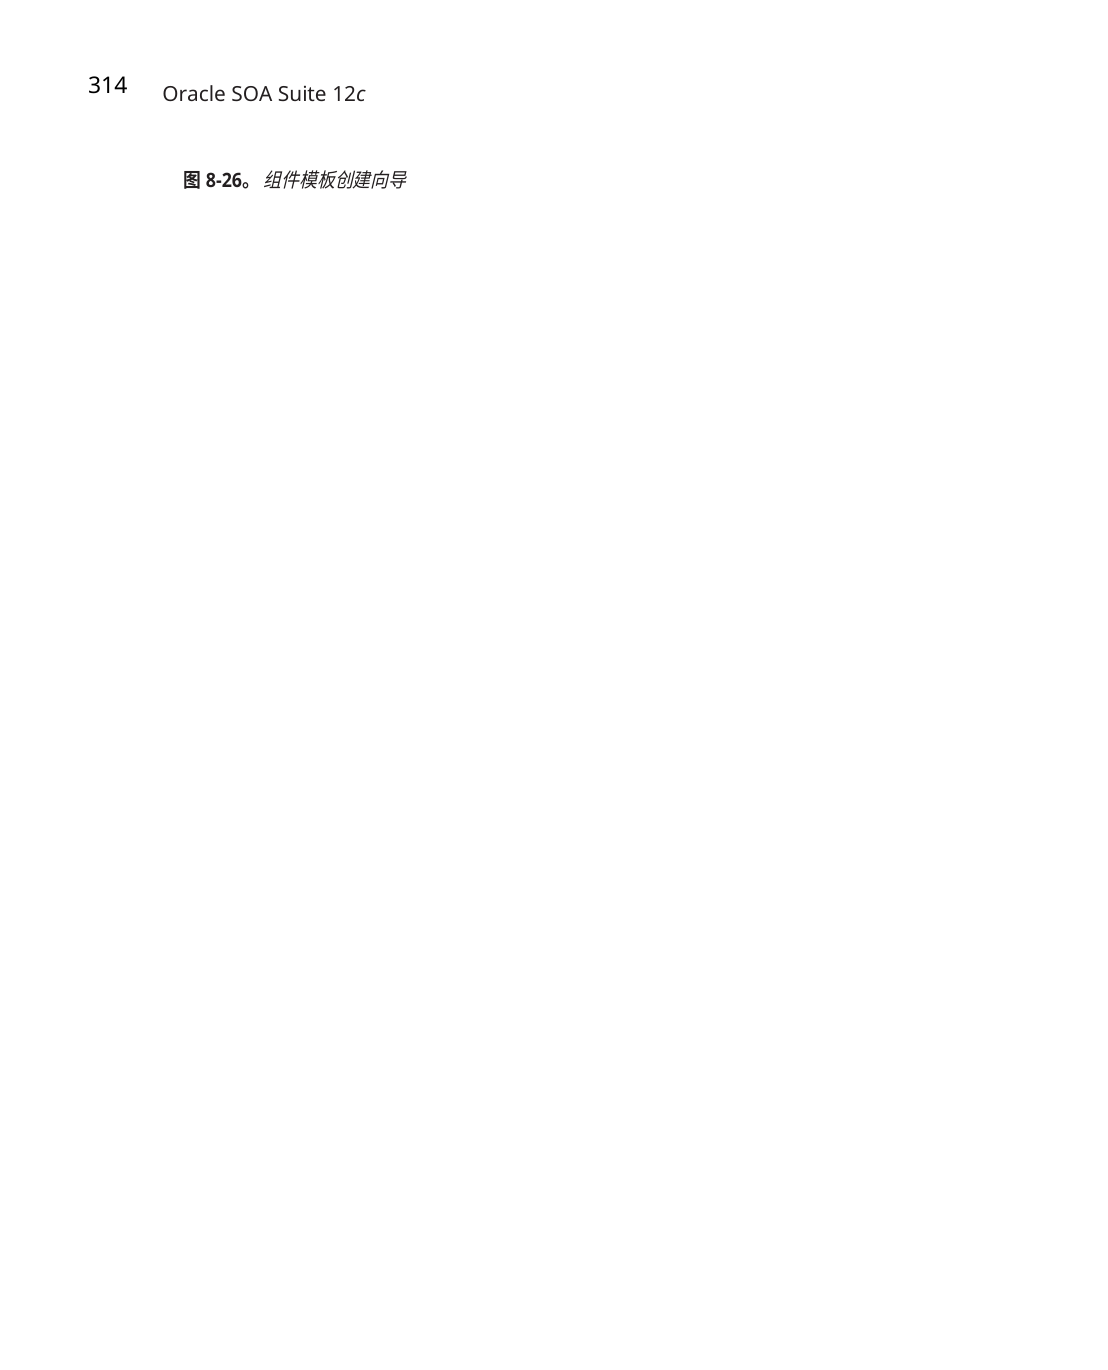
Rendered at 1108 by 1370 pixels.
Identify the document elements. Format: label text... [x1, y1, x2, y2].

text 图 8-26。 组件模板创建向导 [184, 169, 1107, 192]
